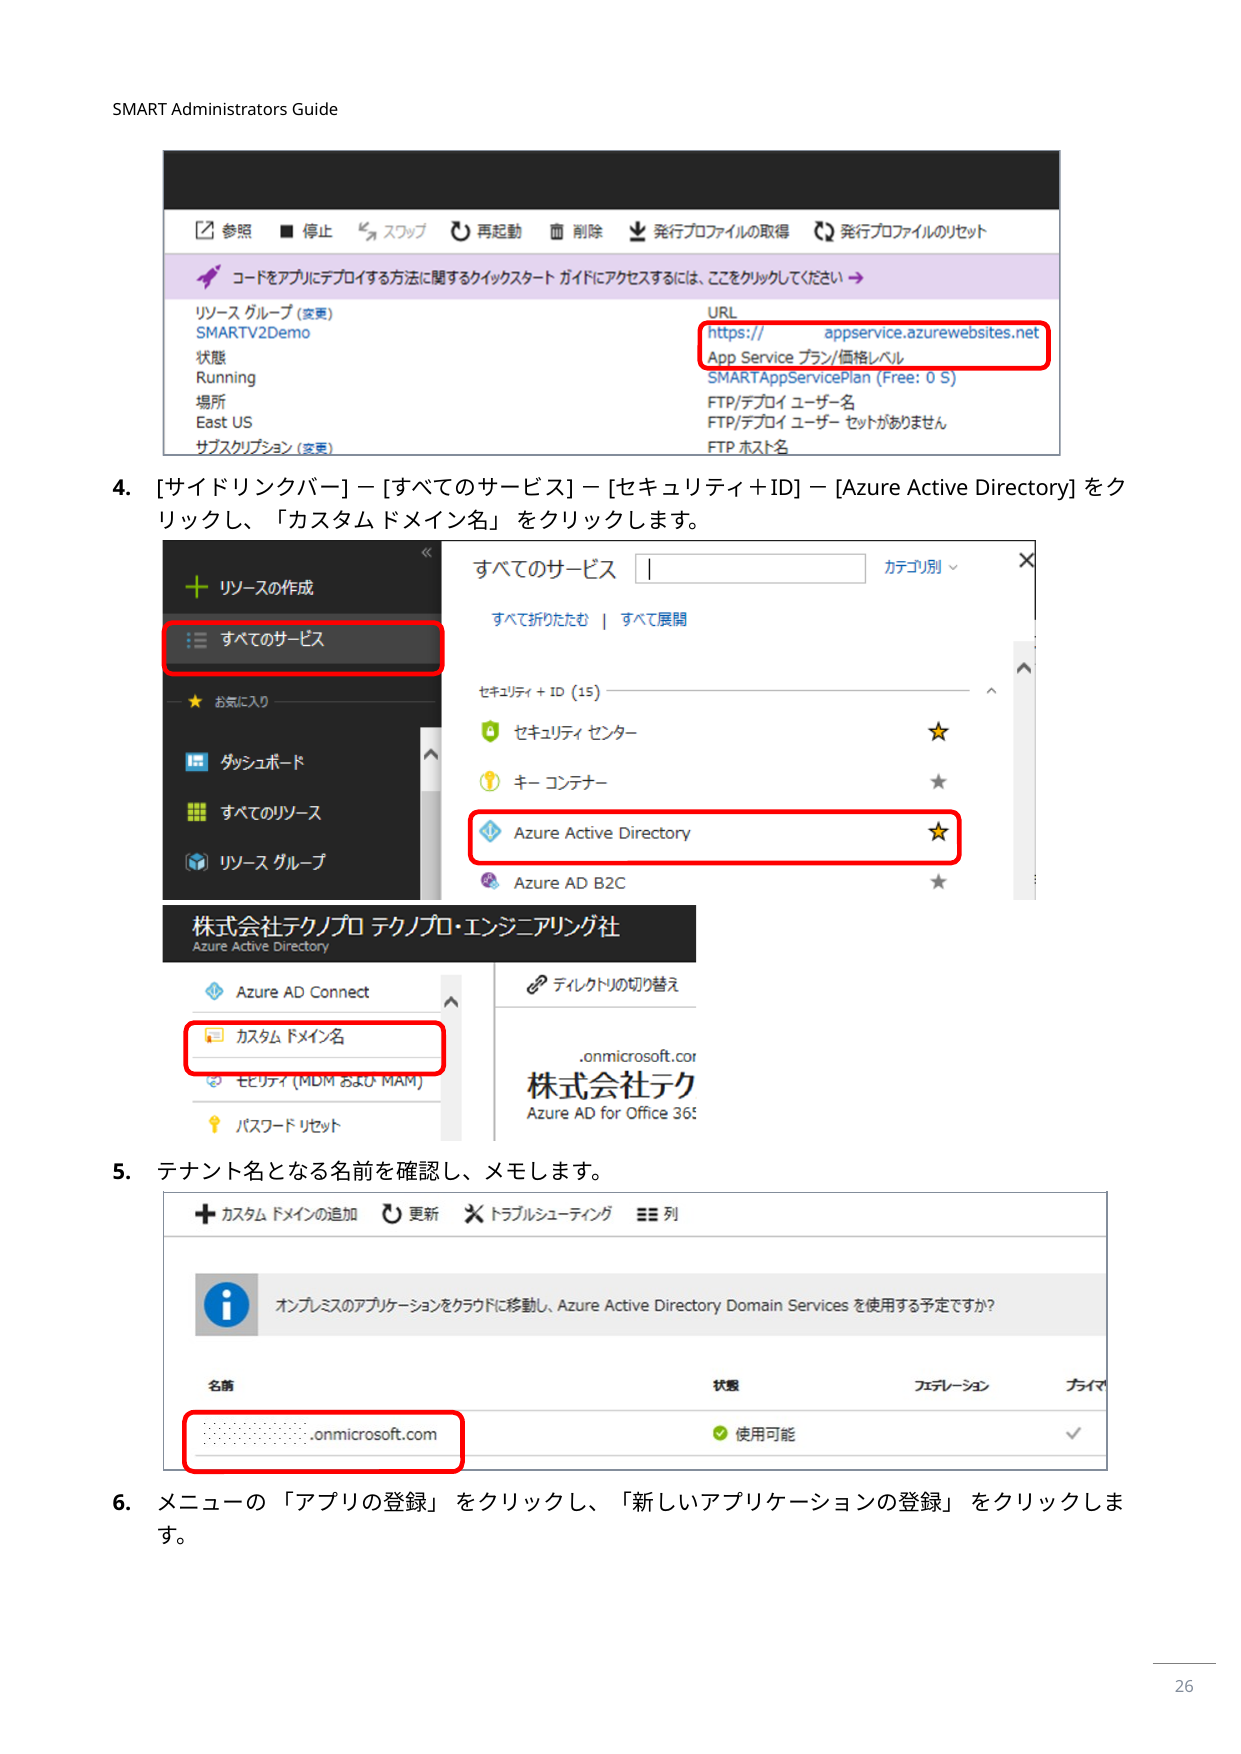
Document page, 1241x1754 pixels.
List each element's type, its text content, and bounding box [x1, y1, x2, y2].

picture [187, 1415, 460, 1469]
picture [162, 540, 1036, 900]
text メニューの 「アプリの登録」 をクリックし、「新しいアプリケーションの登録」 をクリックします。 [112, 1483, 1128, 1550]
picture [162, 150, 1061, 456]
text テナント名となる名前を確認し、メモします。 [112, 1153, 1128, 1186]
picture [162, 905, 697, 1141]
picture [167, 625, 439, 671]
picture [164, 1193, 1106, 1469]
text [サイドリンクバー] － [すべてのサービス] － [セキュリティ＋ID] － [Azure Active Directory] をクリックし、「カスタム ドメイン名」 をクリックします。 [112, 468, 1128, 535]
